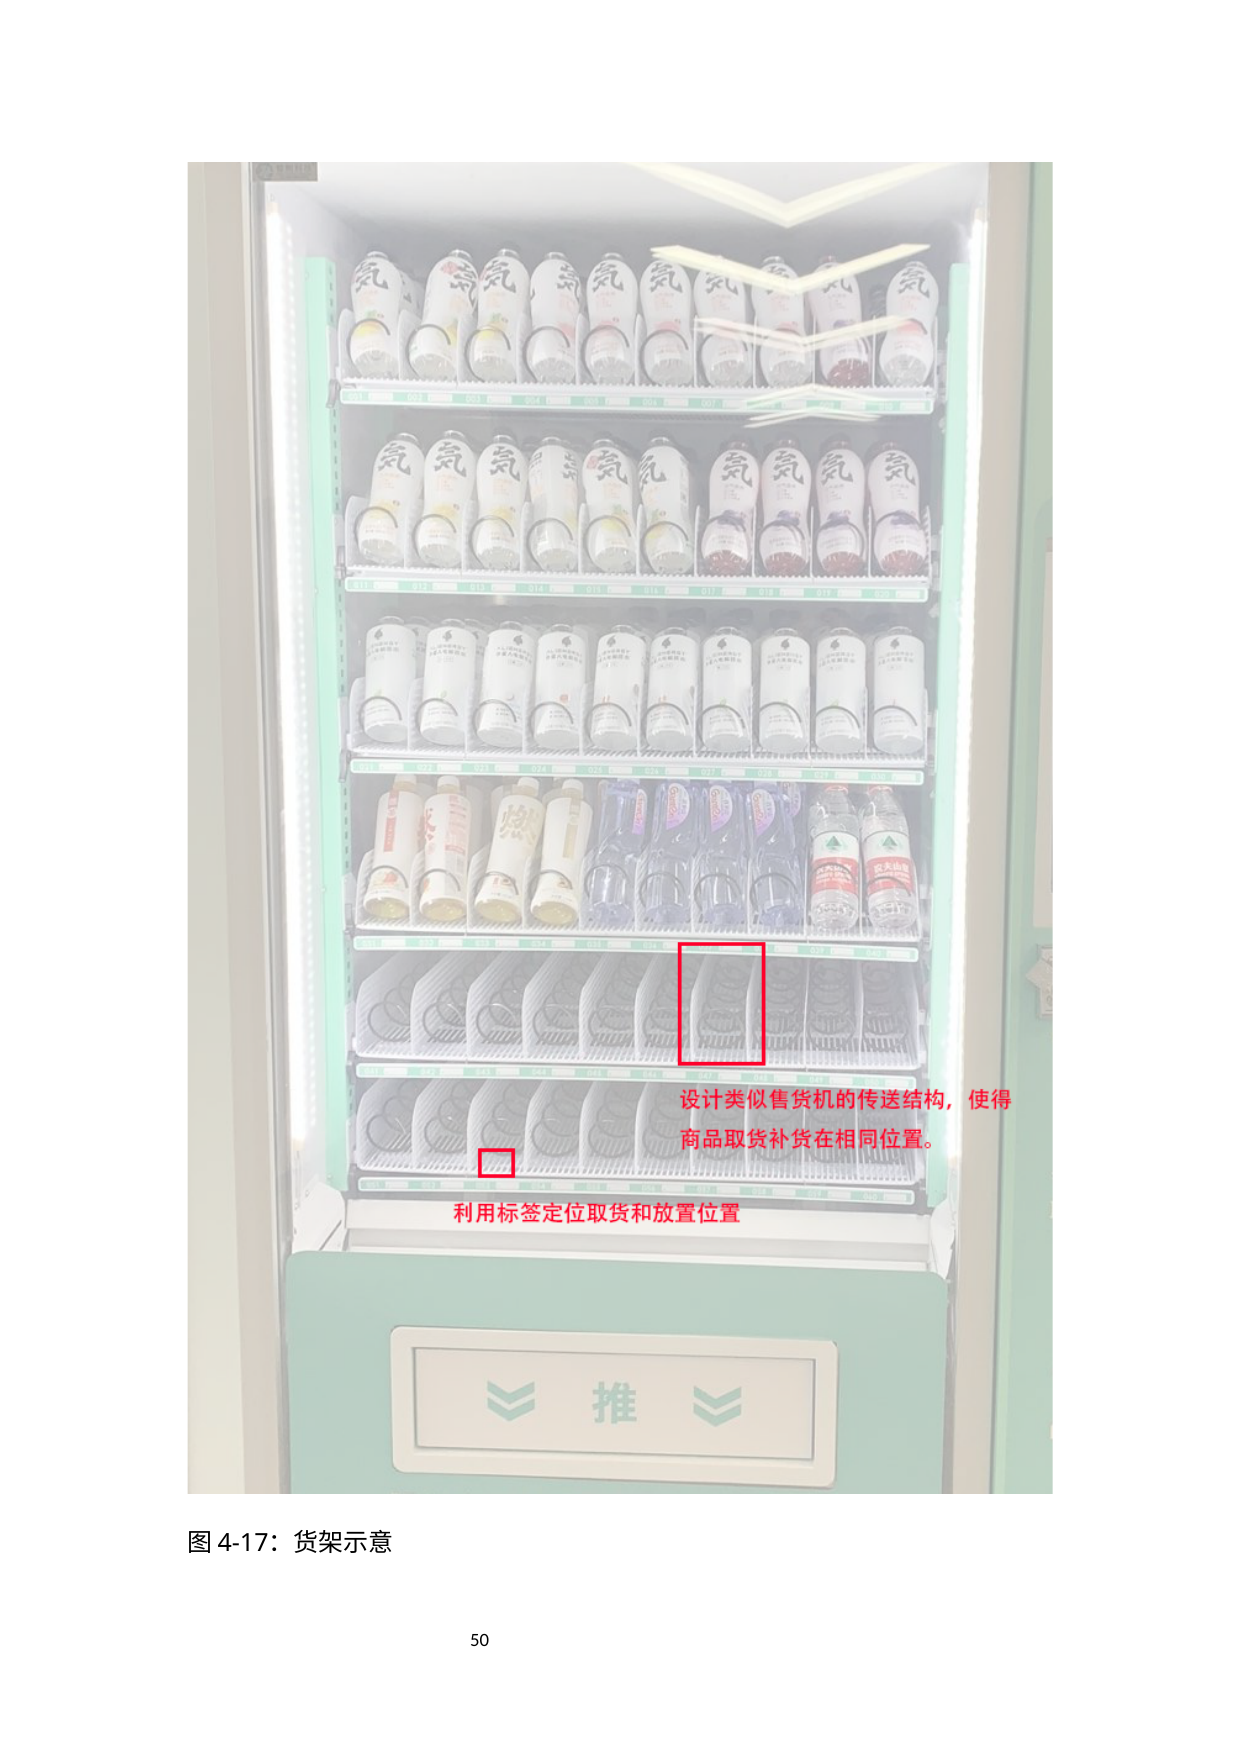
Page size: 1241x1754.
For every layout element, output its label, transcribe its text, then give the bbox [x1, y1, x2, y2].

picture [187, 162, 1053, 1494]
text 图4-17：货架示意 [187, 1508, 1053, 1573]
